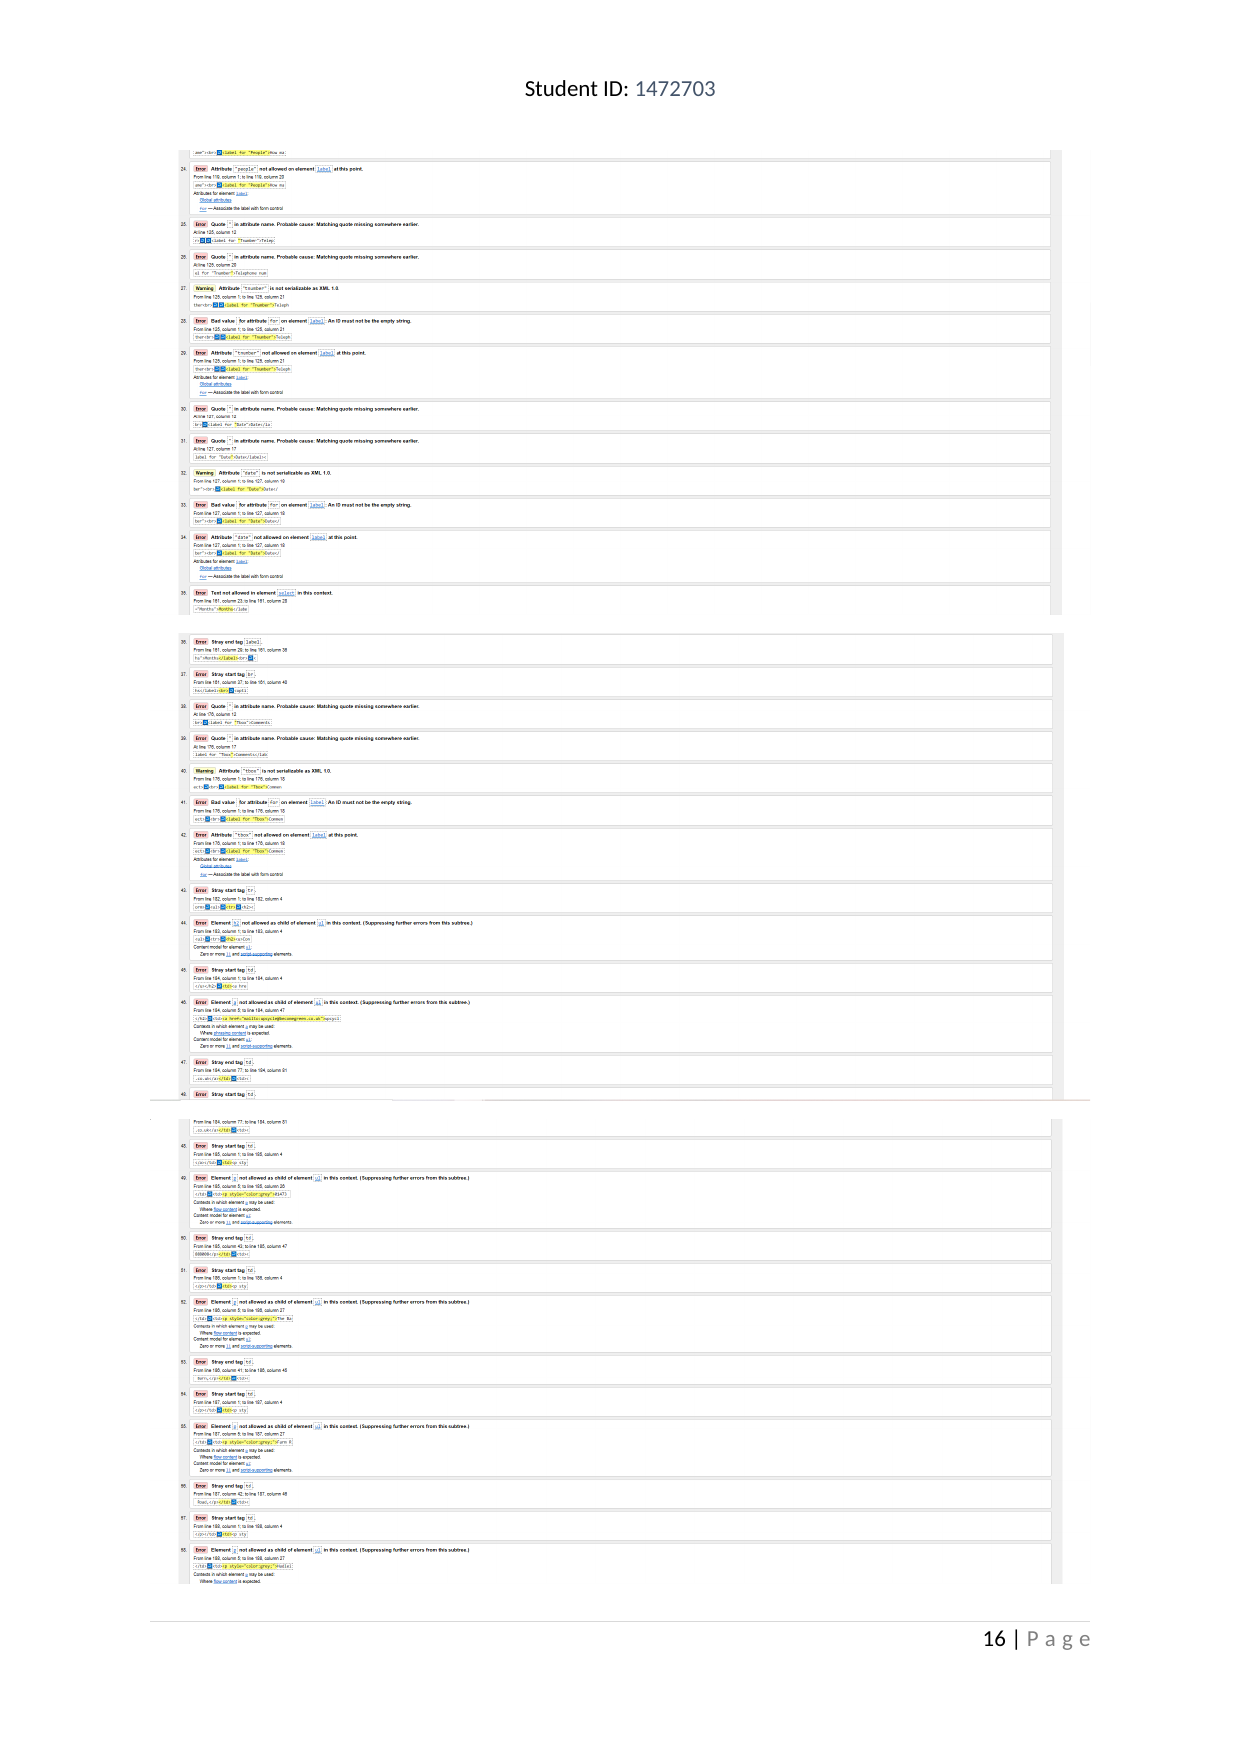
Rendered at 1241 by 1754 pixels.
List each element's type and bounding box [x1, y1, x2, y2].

picture [150, 633, 1091, 1101]
picture [150, 150, 1091, 615]
picture [150, 1119, 1091, 1584]
